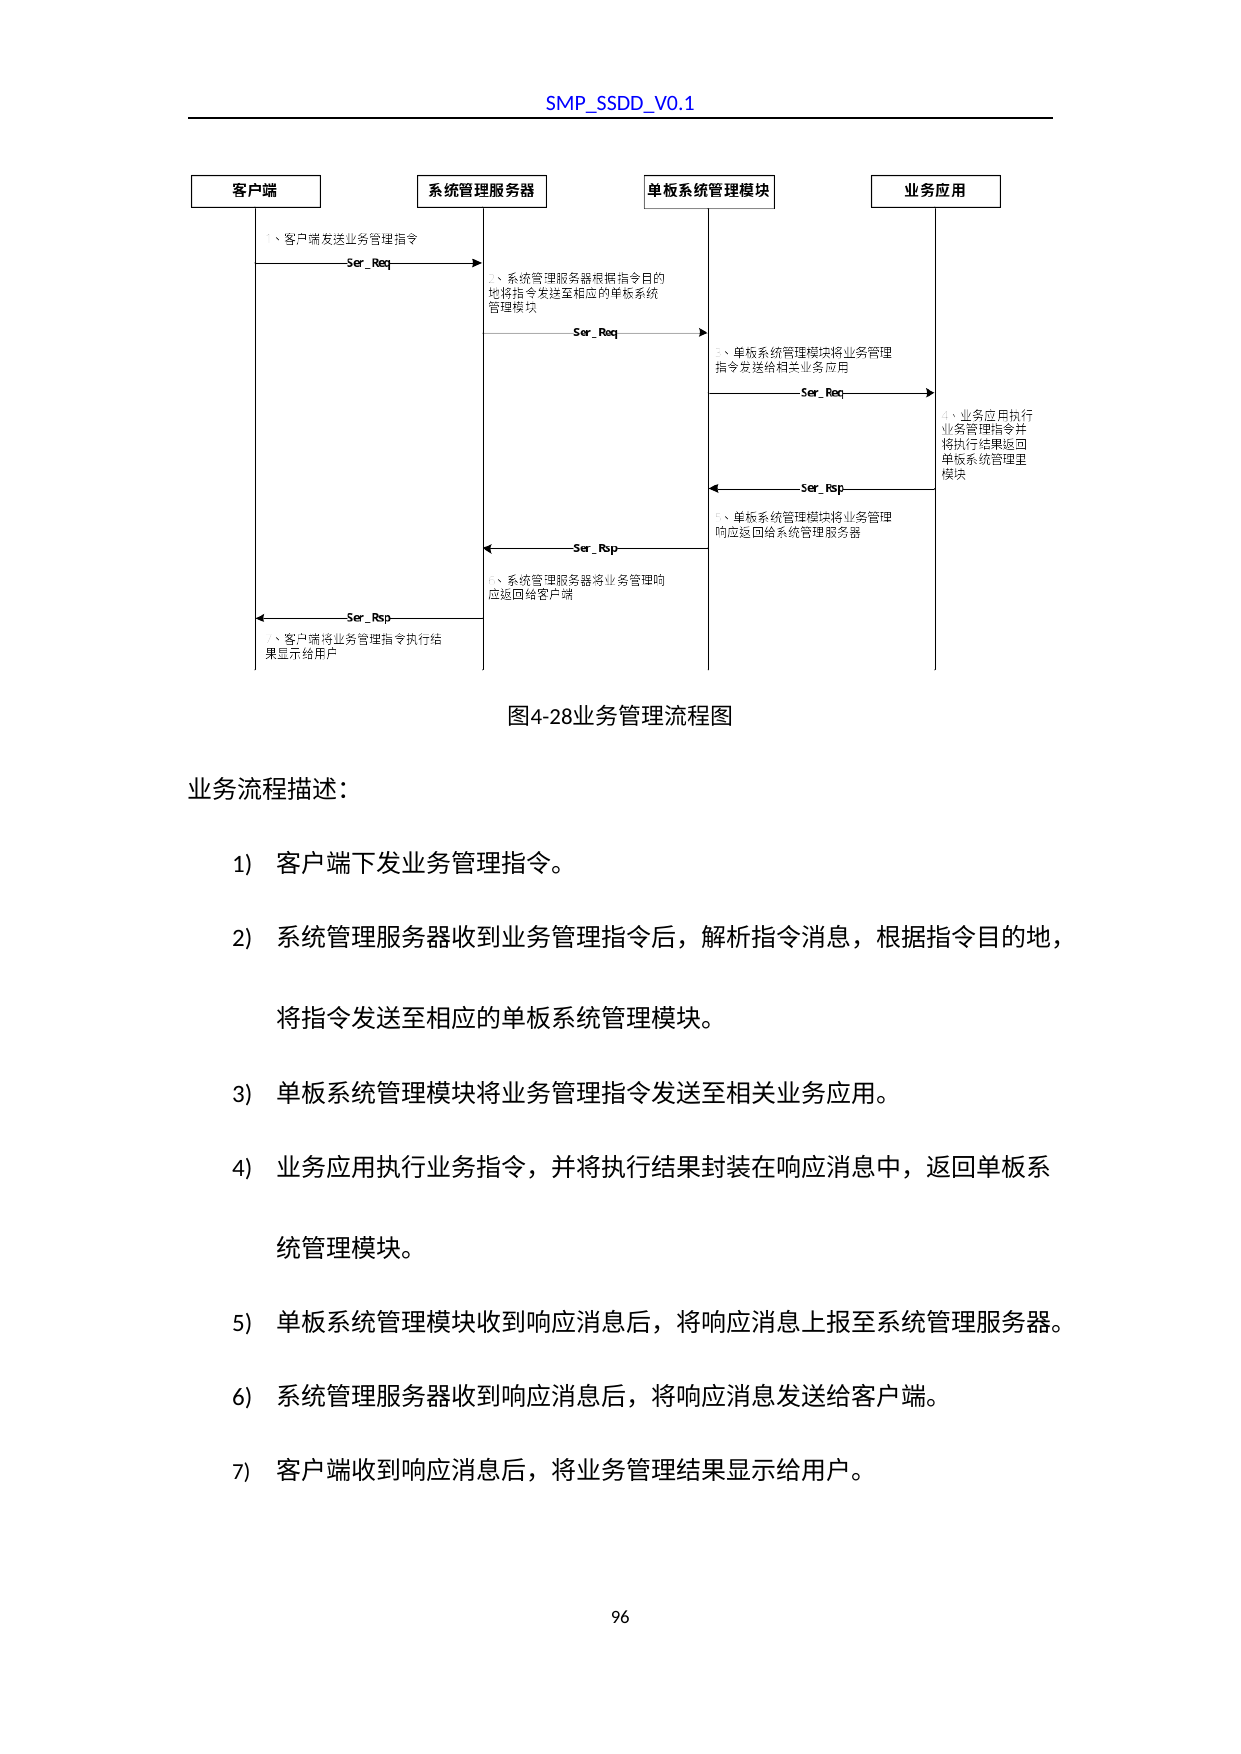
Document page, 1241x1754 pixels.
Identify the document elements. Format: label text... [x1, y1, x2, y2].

list 业务应用执行业务指令，并将执行结果封装在响应消息中，返回单板系统管理模块。 [232, 1133, 1053, 1279]
list 单板系统管理模块收到响应消息后，将响应消息上报至系统管理服务器。 [232, 1288, 1053, 1353]
list 单板系统管理模块将业务管理指令发送至相关业务应用。 [232, 1059, 1053, 1124]
list 客户端收到响应消息后，将业务管理结果显示给用户。 [232, 1436, 1053, 1501]
list 系统管理服务器收到响应消息后，将响应消息发送给客户端。 [232, 1362, 1053, 1427]
list 系统管理服务器收到业务管理指令后，解析指令消息，根据指令目的地，将指令发送至相应的单板系统管理模块。 [232, 903, 1053, 1049]
list 客户端下发业务管理指令。 [232, 829, 1053, 894]
text 业务流程描述： [187, 755, 1053, 820]
